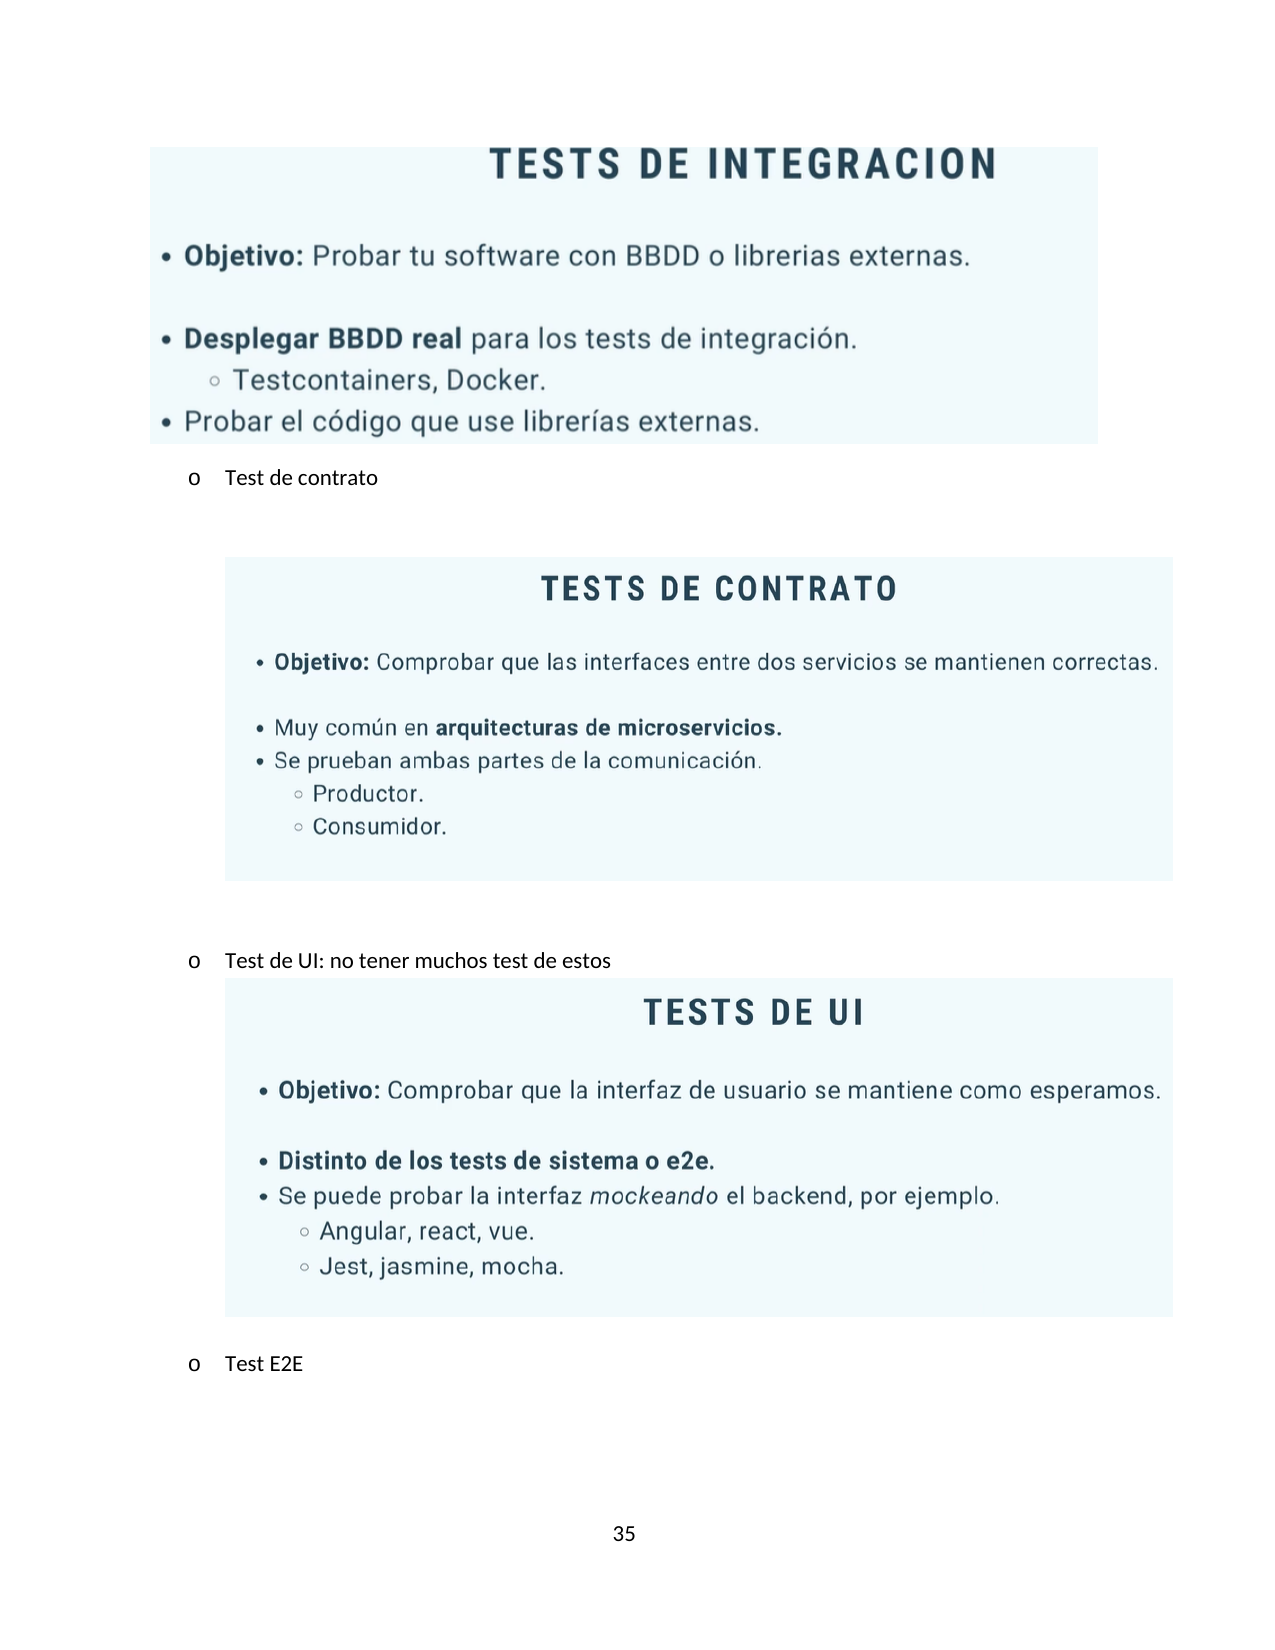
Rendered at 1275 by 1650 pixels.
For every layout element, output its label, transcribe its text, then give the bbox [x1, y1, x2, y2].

list Test E2E [187, 1349, 1098, 1378]
list Test de contrato [187, 463, 1098, 492]
picture [225, 557, 1173, 881]
picture [150, 147, 1098, 444]
list Test de UI: no tener muchos test de estos [187, 947, 1098, 976]
picture [225, 978, 1173, 1317]
